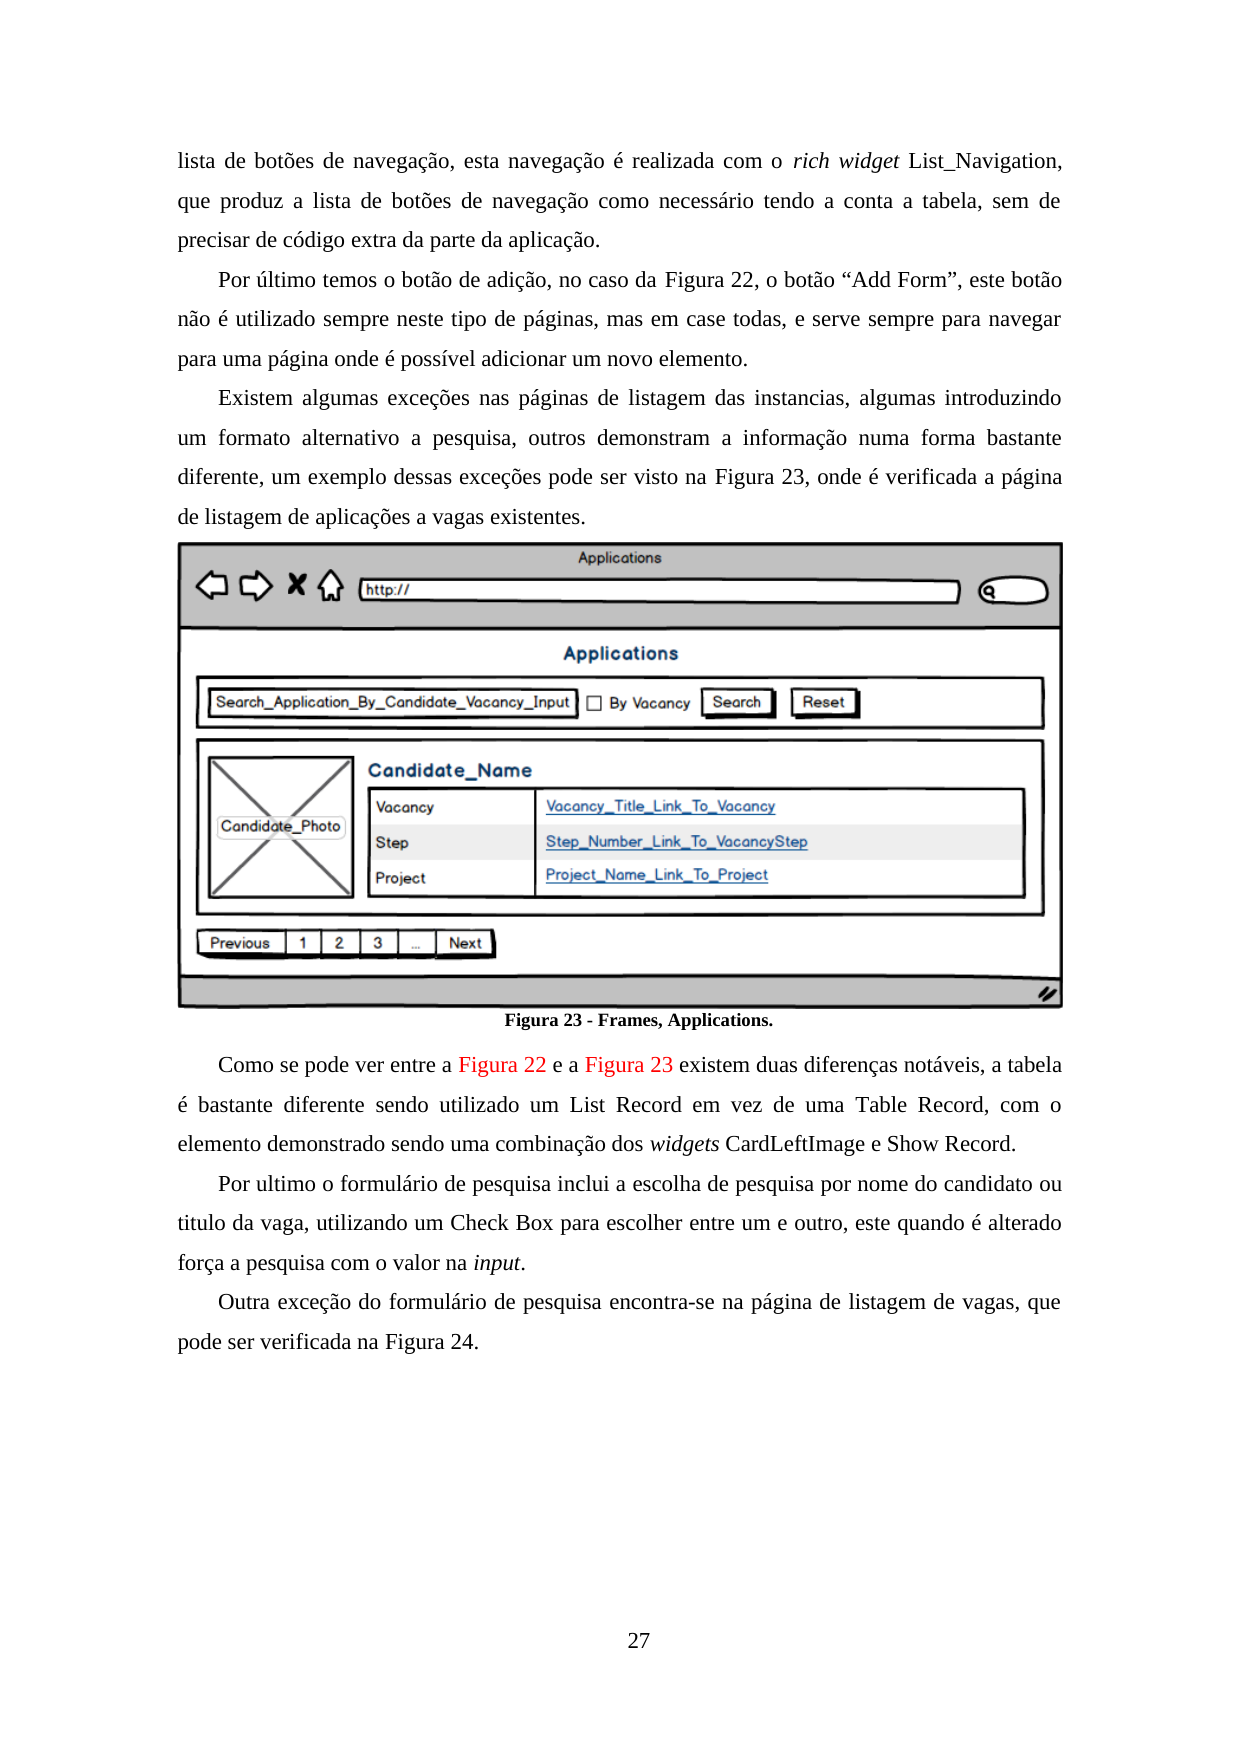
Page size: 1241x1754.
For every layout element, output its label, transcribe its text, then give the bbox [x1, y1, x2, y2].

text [177, 148, 1063, 253]
text Existem algumas exceções nas páginas de listagem das instancias, algumas introduzindo um formato alternativo a pesquisa, outros demonstram a informação numa forma bastante diferente, um exemplo dessas exceções pode ser visto na Figura 22, onde é verificada a página de listagem de aplicações a vagas existentes. [177, 384, 1063, 529]
text Como se pode ver entre a Figura 21 e a Figura 22 existem duas diferenças notáveis, a tabela é bastante diferente sendo utilizado um List Record em vez de uma Table Record, com o elemento demonstrado sendo uma combinação dos widgets CardLeftImage e Show Record. [177, 1051, 1063, 1157]
text Figura 23 - Frames, Applications. [177, 1009, 1063, 1031]
picture [177, 542, 1063, 1009]
text Por ultimo o formulário de pesquisa inclui a escolha de pesquisa por nome do candidato ou titulo da vaga, utilizando um Check Box para escolher entre um e outro, este quando é alterado força a pesquisa com o valor na input. [177, 1170, 1063, 1275]
text Por último temos o botão de adição, no caso da Figura 21, o botão “Add Form”, este botão não é utilizado sempre neste tipo de páginas, mas em case todas, e serve sempre para navegar para uma página onde é possível adicionar um novo elemento. [177, 266, 1063, 371]
text Outra exceção do formulário de pesquisa encontra-se na página de listagem de vagas, que pode ser verificada na Figura 23. [177, 1288, 1063, 1354]
